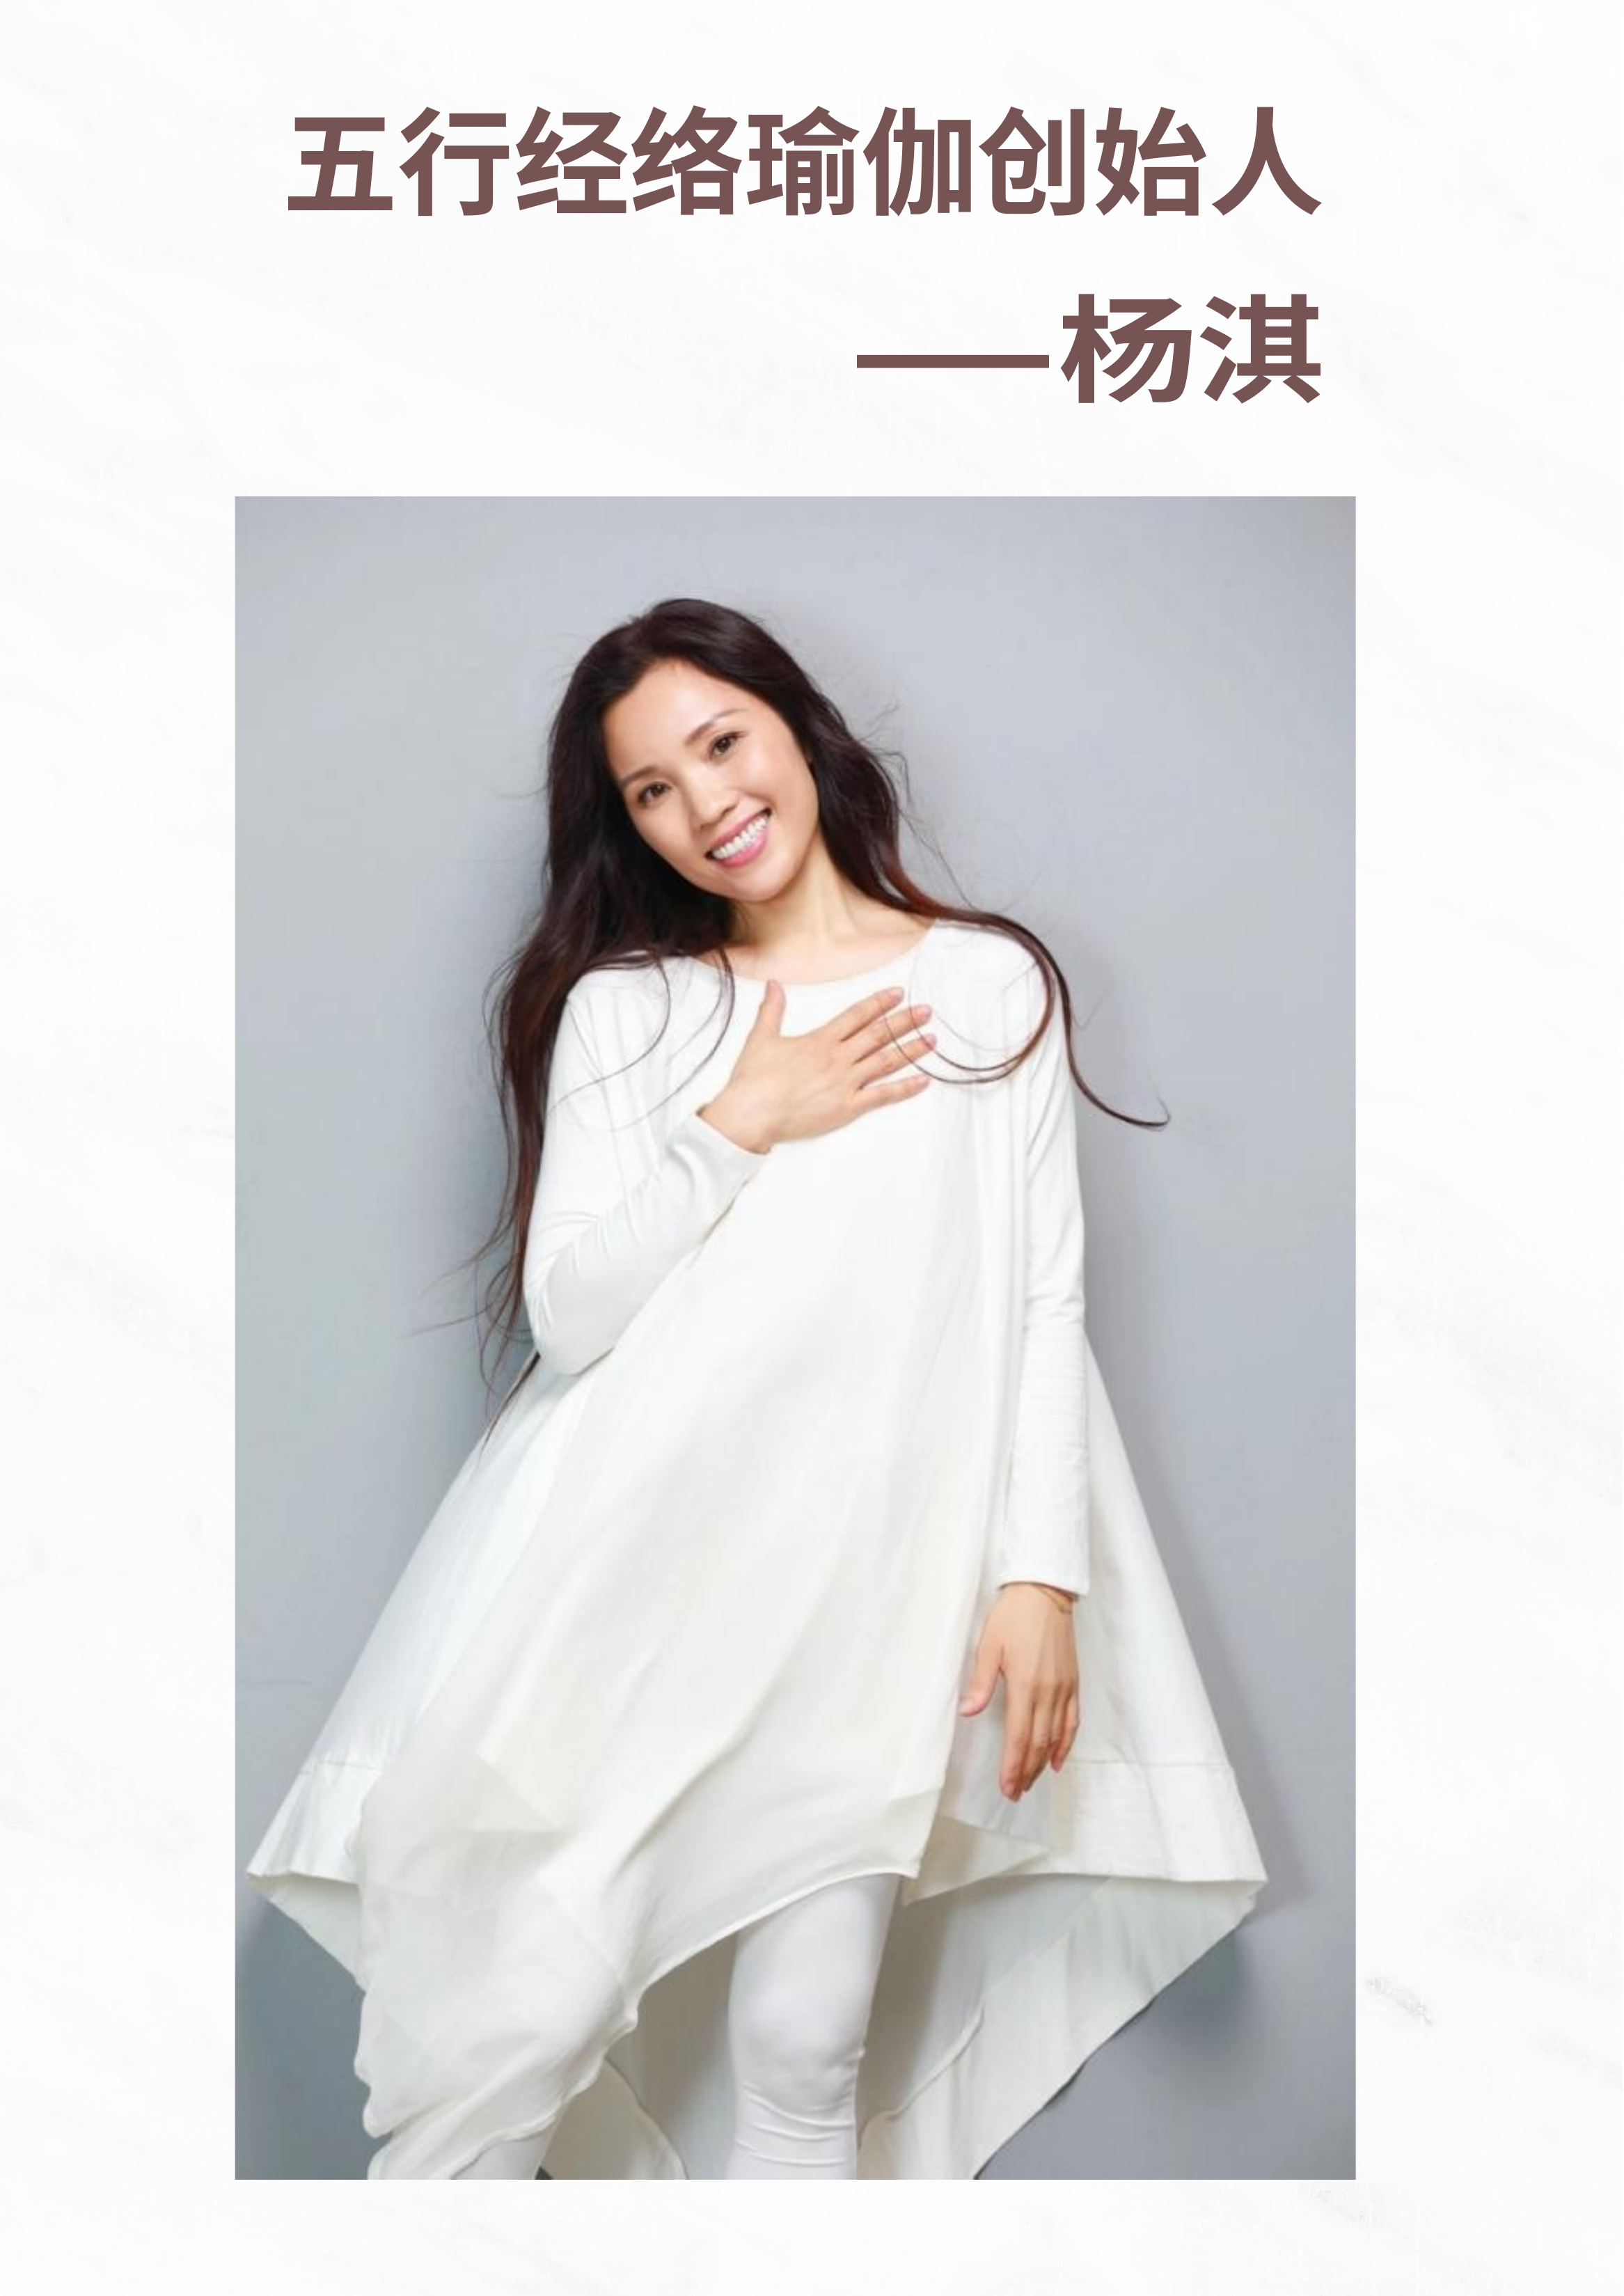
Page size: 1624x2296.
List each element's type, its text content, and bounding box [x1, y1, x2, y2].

picture [0, 0, 1623, 2296]
title —杨淇 [51, 230, 1325, 434]
title 五⾏经络瑜伽创始⼈ [51, 107, 1325, 230]
